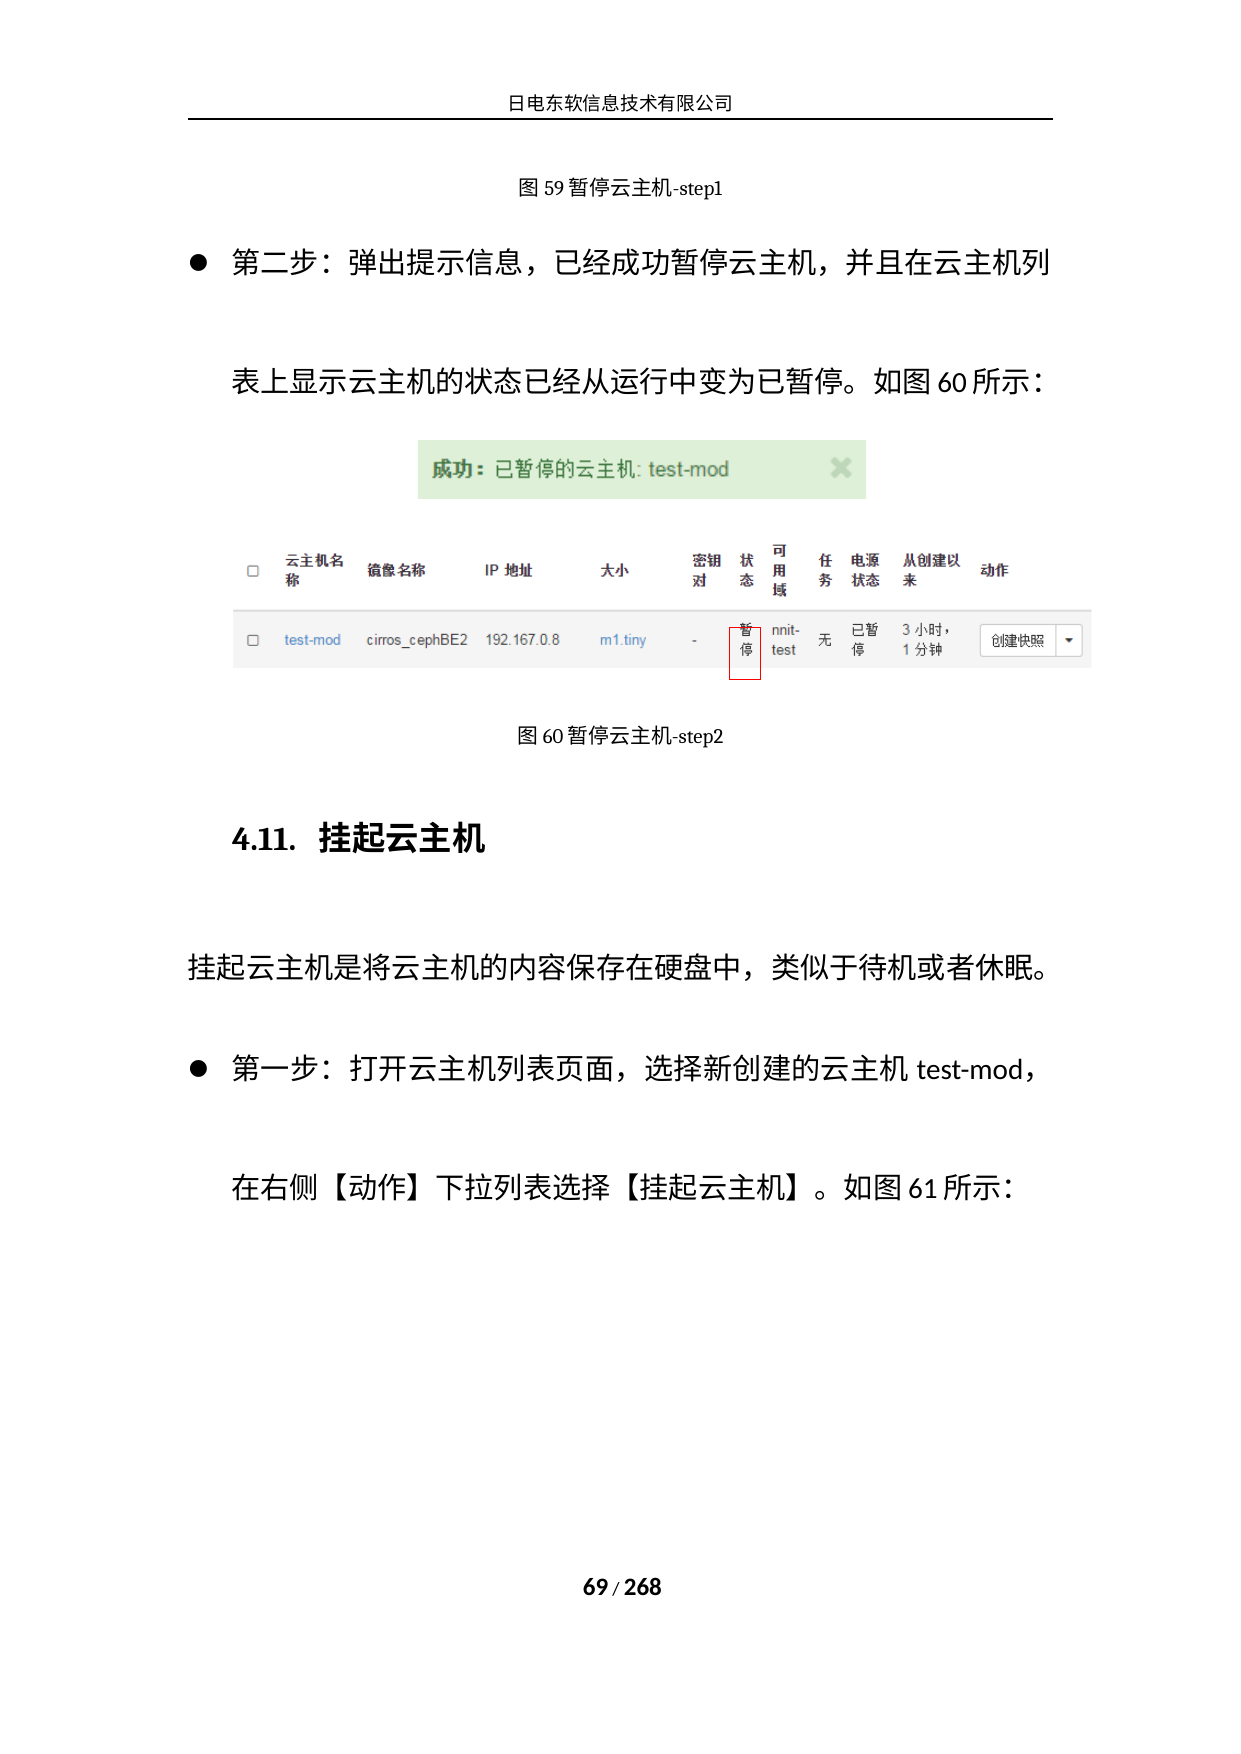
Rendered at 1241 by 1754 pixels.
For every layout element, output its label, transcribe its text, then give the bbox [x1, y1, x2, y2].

picture [417, 440, 867, 499]
text 图 59暂停云主机-step1 [187, 166, 1053, 206]
list 第二步：弹出提示信息，已经成功暂停云主机，并且在云主机列表上显示云主机的状态已经从运行中变为已暂停。如图60所示： [187, 221, 1053, 419]
picture [730, 628, 760, 668]
text 图 60暂停云主机-step2 [187, 714, 1053, 754]
subtitle 挂起云主机 [232, 796, 1053, 875]
picture [231, 537, 1097, 668]
text 挂起云主机是将云主机的内容保存在硬盘中，类似于待机或者休眠。 [187, 927, 1053, 1006]
list 第一步：打开云主机列表页面，选择新创建的云主机test-mod，在右侧【动作】下拉列表选择【挂起云主机】。如图61所示： [187, 1027, 1053, 1226]
